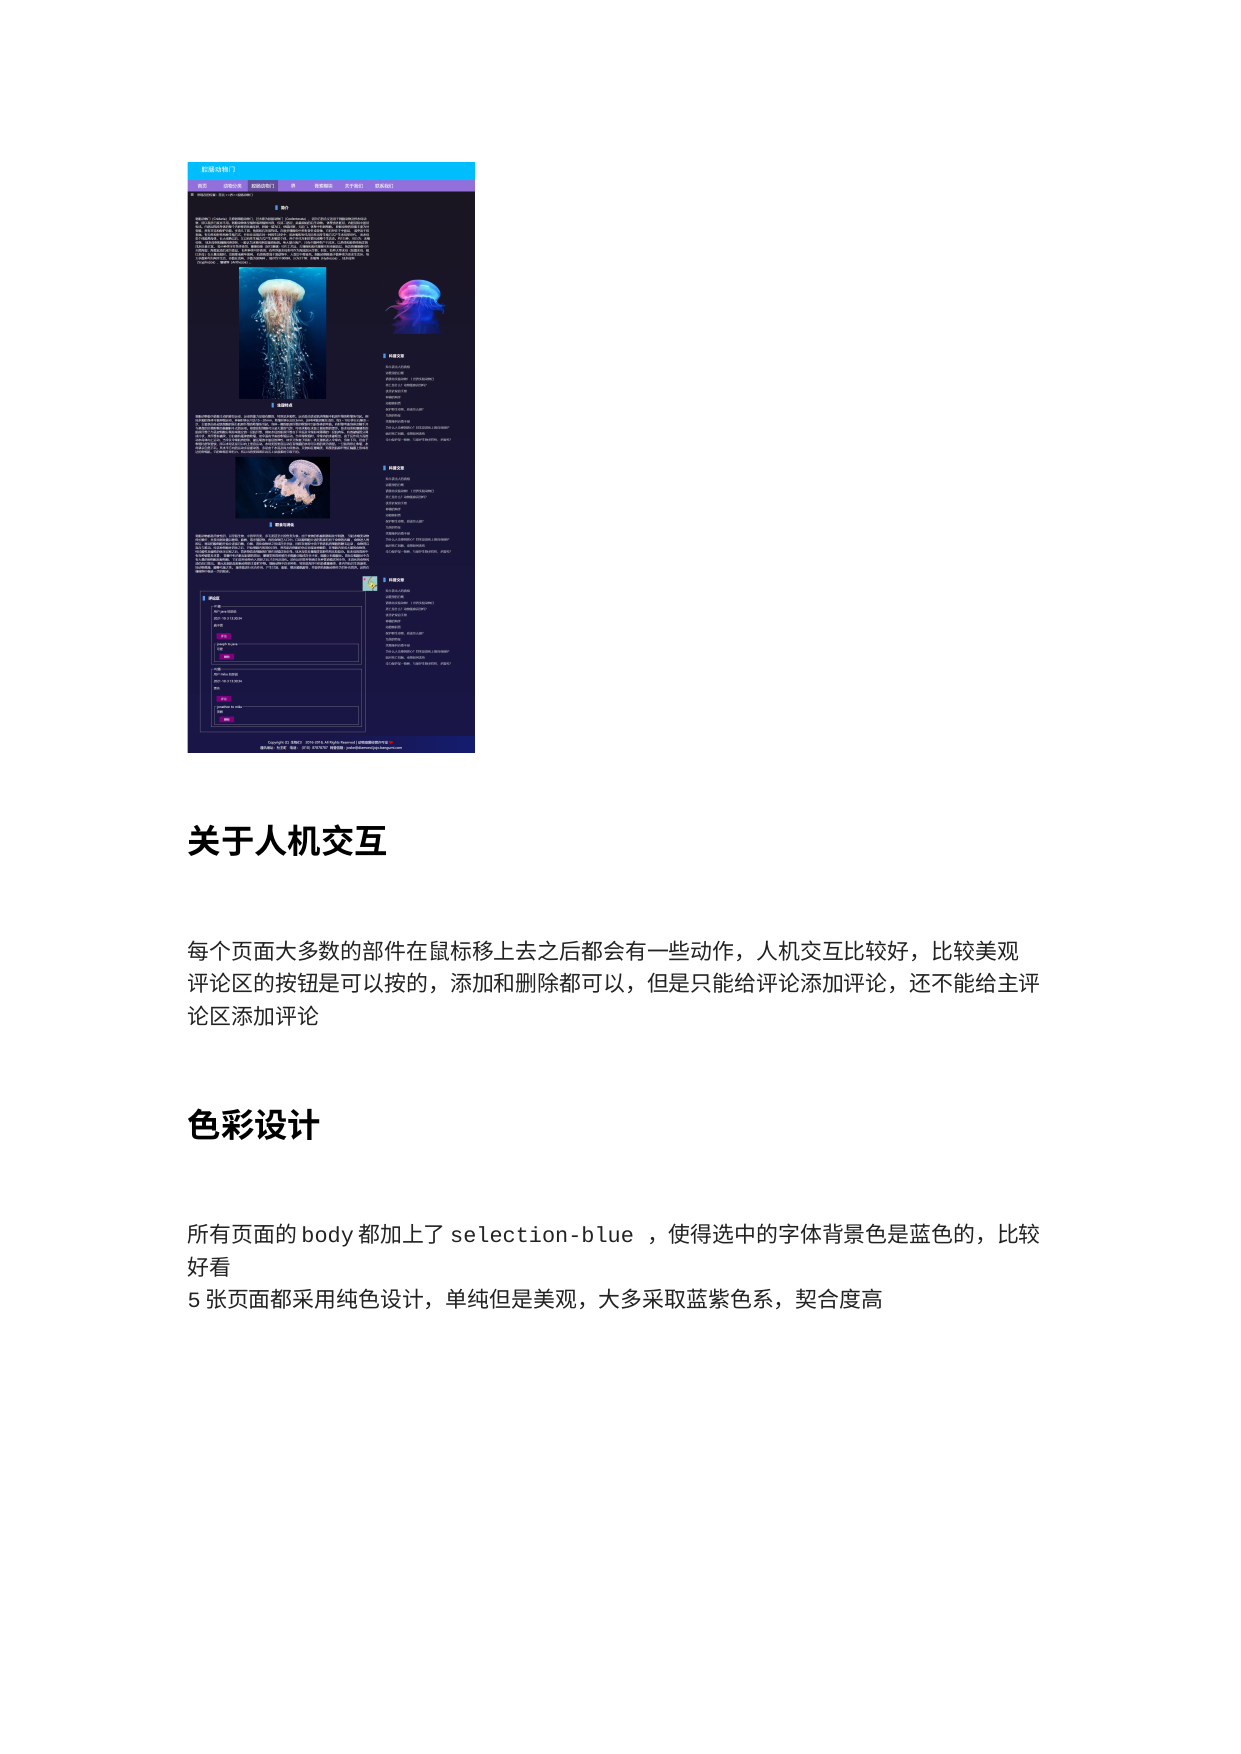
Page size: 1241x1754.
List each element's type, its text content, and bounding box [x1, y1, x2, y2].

text 每个页面大多数的部件在鼠标移上去之后都会有一些动作，人机交互比较好，比较美观 [187, 933, 1053, 966]
picture [187, 181, 475, 753]
text 5张页面都采用纯色设计，单纯但是美观，大多采取蓝紫色系，契合度高 [187, 1282, 1053, 1315]
text 所有页面的body都加上了selection-blue ，使得选中的字体背景色是蓝色的，比较好看 [187, 1217, 1053, 1282]
subtitle 色彩设计 [187, 1090, 1053, 1155]
subtitle 关于人机交互 [187, 807, 1053, 872]
text 评论区的按钮是可以按的，添加和删除都可以，但是只能给评论添加评论，还不能给主评论区添加评论 [187, 966, 1053, 1031]
picture [203, 167, 214, 171]
